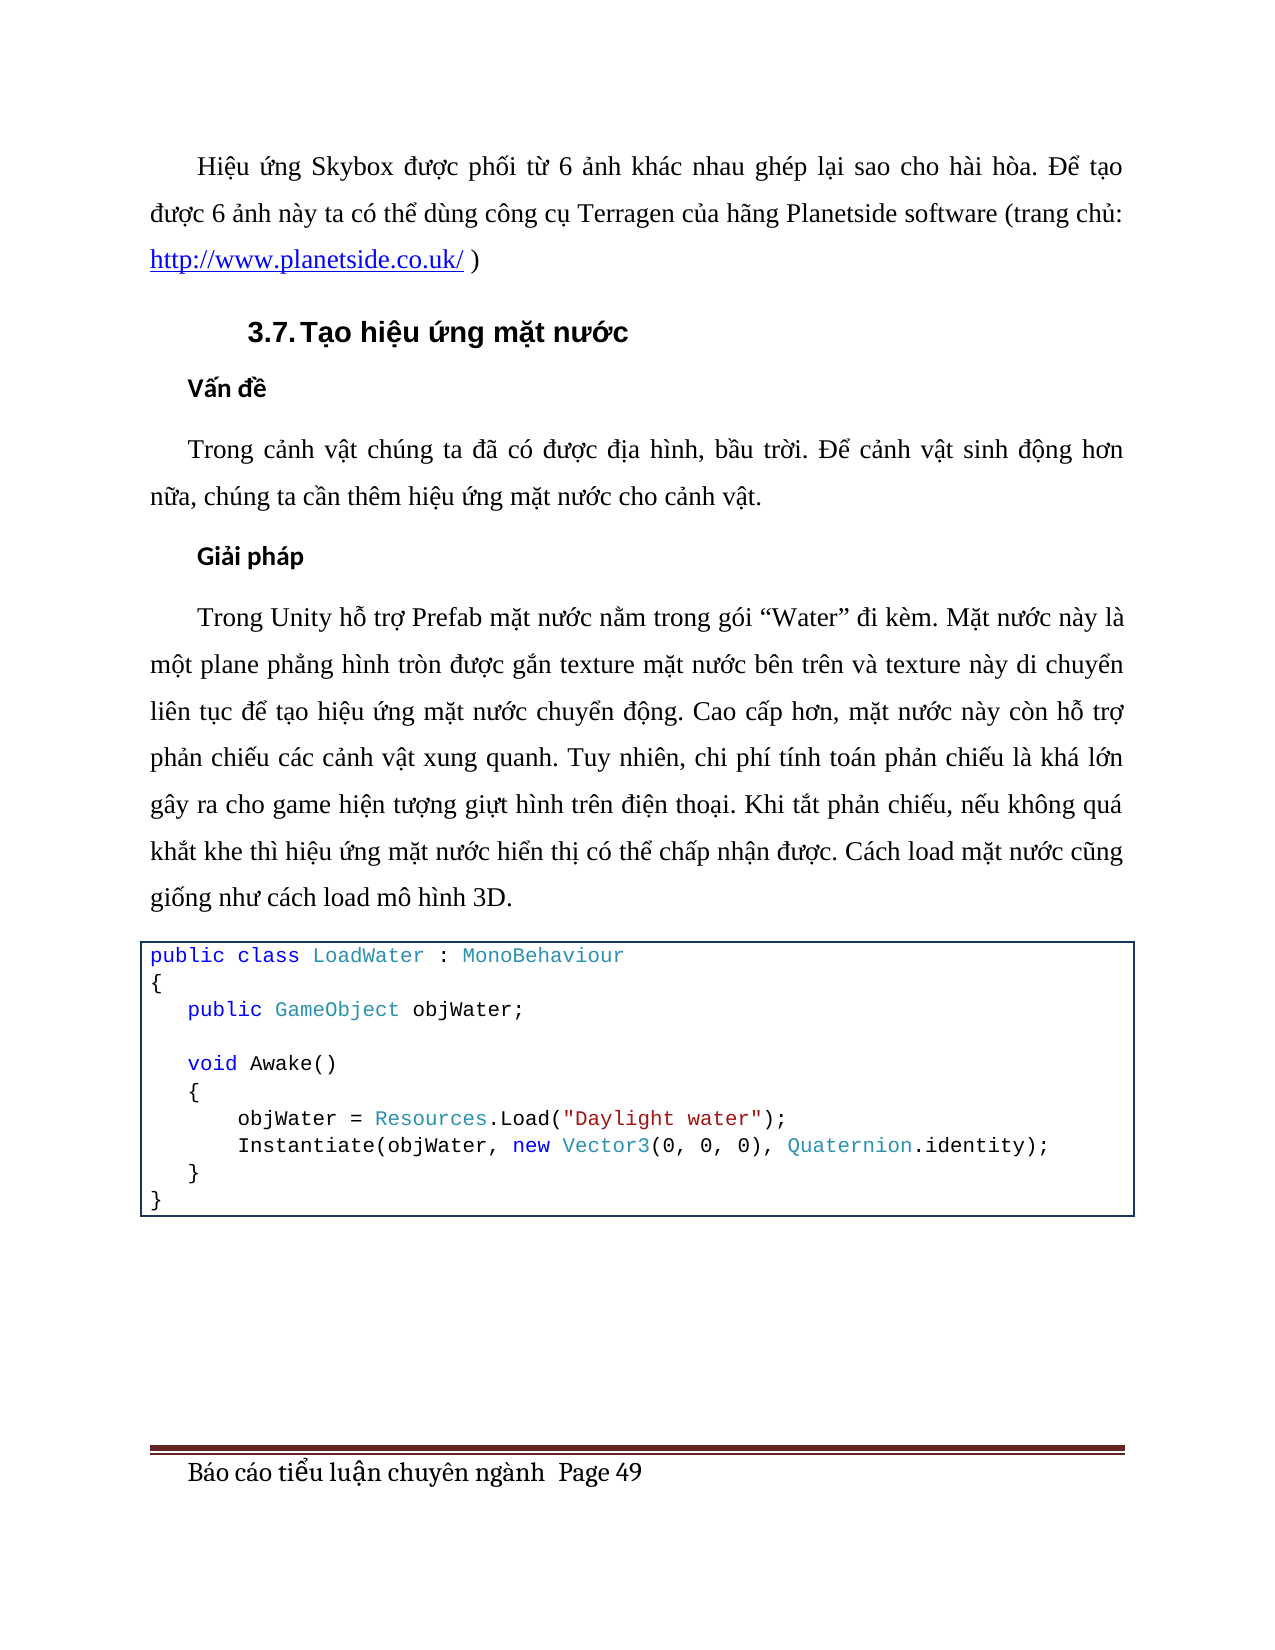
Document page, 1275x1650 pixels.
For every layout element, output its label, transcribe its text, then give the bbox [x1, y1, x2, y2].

text Instantiate(objWater, new Vector3(0, 0, 0), Quaternion.identity); [142, 1131, 1133, 1158]
text { [142, 1076, 1133, 1104]
text void Awake() [142, 1049, 1133, 1076]
text Vấn đề [150, 372, 1125, 404]
text Giải pháp [150, 539, 1125, 572]
text Trong Unity hỗ trợ Prefab mặt nước nằm trong gói “Water” đi kèm. Mặt nước này là một plane phẳng hình tròn được gắn texture mặt nước bên trên và texture này di chuyển liên tục để tạo hiệu ứng mặt nước chuyển động. Cao cấp hơn, mặt nước này còn hỗ trợ phản chiếu các cảnh vật xung quanh. Tuy nhiên, chi phí tính toán phản chiếu là khá lớn gây ra cho game hiện tượng giựt hình trên điện thoại. Khi tắt phản chiếu, nếu không quá khắt khe thì hiệu ứng mặt nước hiển thị có thể chấp nhận được. Cách load mặt nước cũng giống như cách load mô hình 3D. [150, 601, 1125, 912]
text Trong cảnh vật chúng ta đã có được địa hình, bầu trời. Để cảnh vật sinh động hơn nữa, chúng ta cần thêm hiệu ứng mặt nước cho cảnh vật. [150, 433, 1125, 511]
text objWater = Resources.Load("Daylight water"); [142, 1104, 1133, 1131]
text public GameObject objWater; [142, 995, 1133, 1023]
text { [142, 968, 1133, 995]
text } [142, 1158, 1133, 1185]
text } [142, 1185, 1133, 1215]
subtitle Tạo hiệu ứng mặt nước [210, 315, 1125, 348]
text Hiệu ứng Skybox được phối từ 6 ảnh khác nhau ghép lại sao cho hài hòa. Để tạo được 6 ảnh này ta có thể dùng công cụ Terragen của hãng Planetside software (trang chủ: http://www.planetside.co.uk/ ) [150, 150, 1125, 274]
text public class LoadWater : MonoBehaviour [142, 943, 1133, 968]
